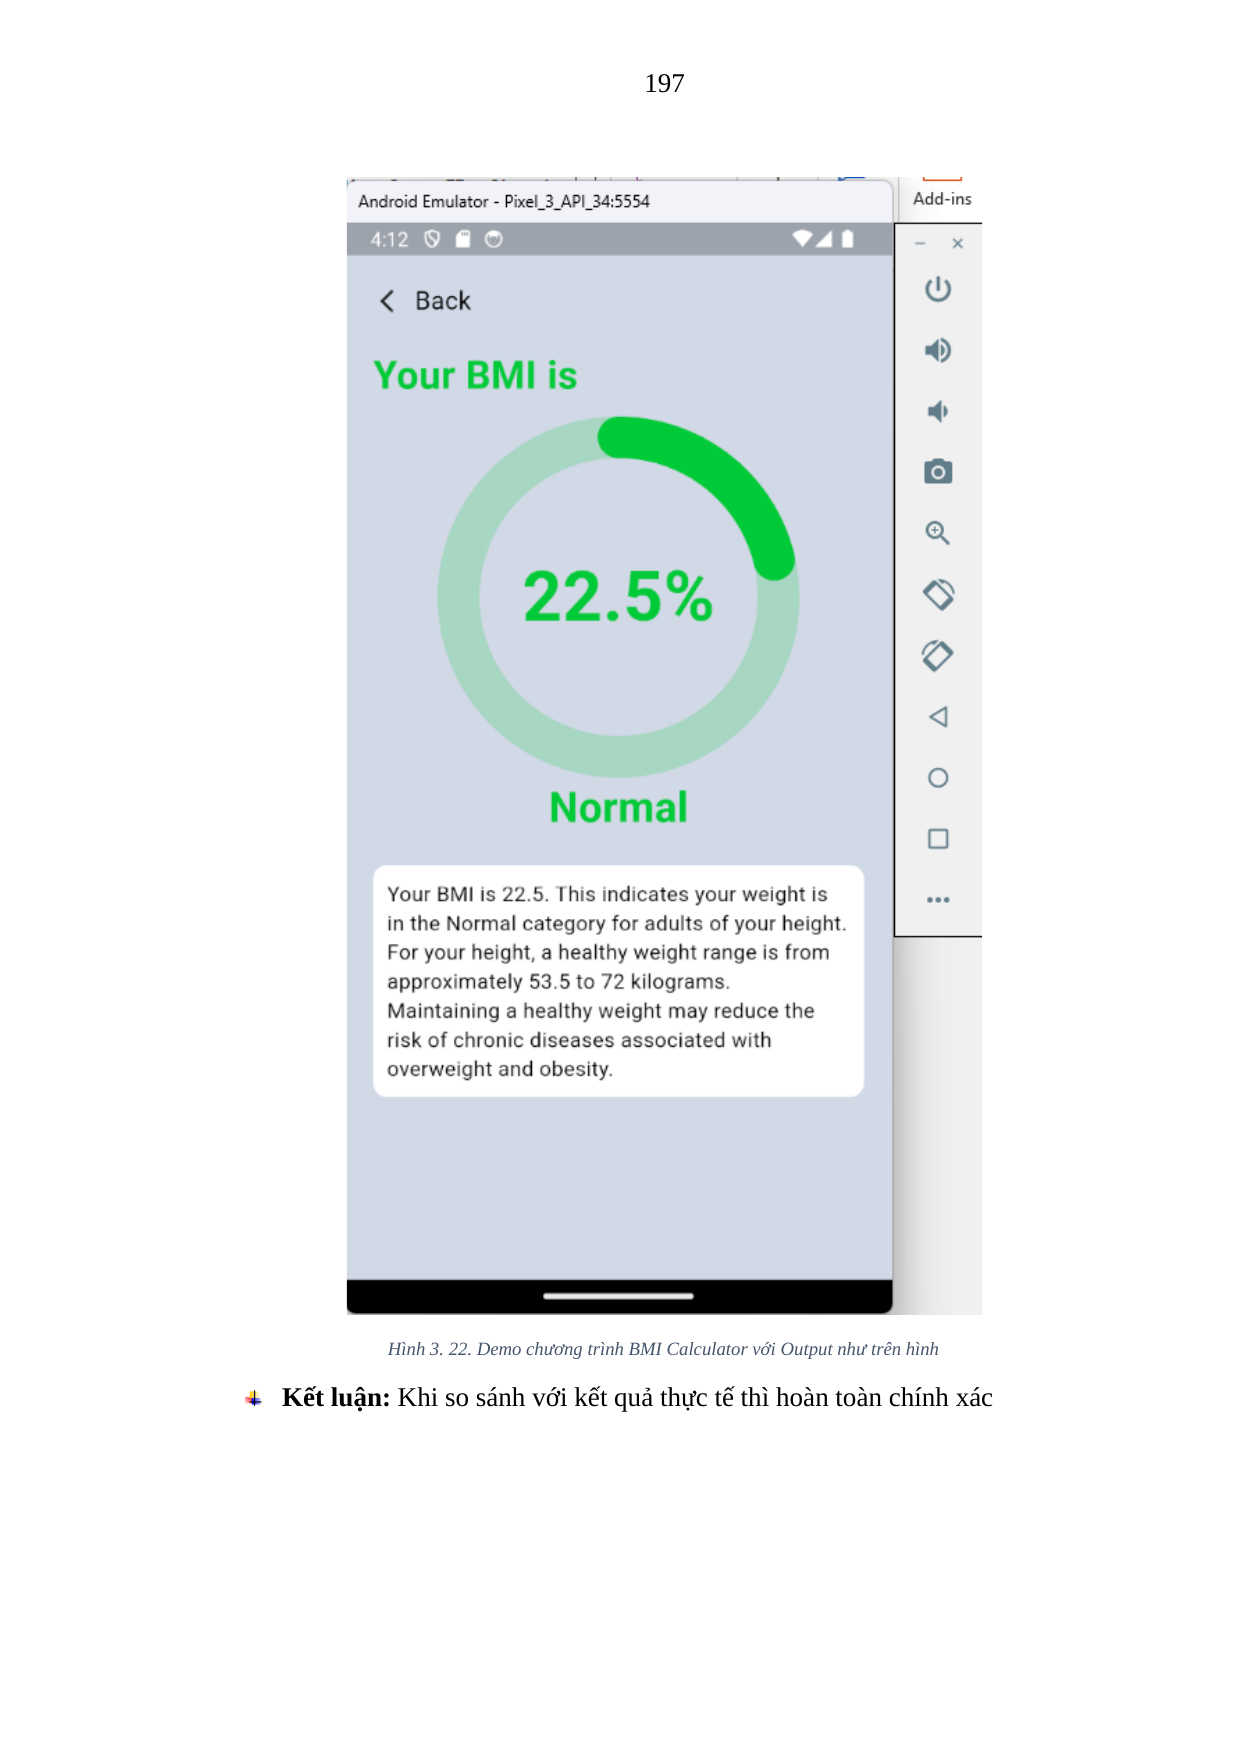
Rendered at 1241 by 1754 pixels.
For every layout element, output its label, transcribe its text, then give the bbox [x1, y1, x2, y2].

picture [245, 1389, 262, 1406]
text Hình 3. 22. Demo chương trình BMI Calculator với Output như trên hình [207, 1338, 1122, 1360]
list Kết luận: Khi so sánh với kết quả thực tế thì hoàn toàn chính xác [244, 1381, 1122, 1412]
picture [346, 177, 983, 1315]
